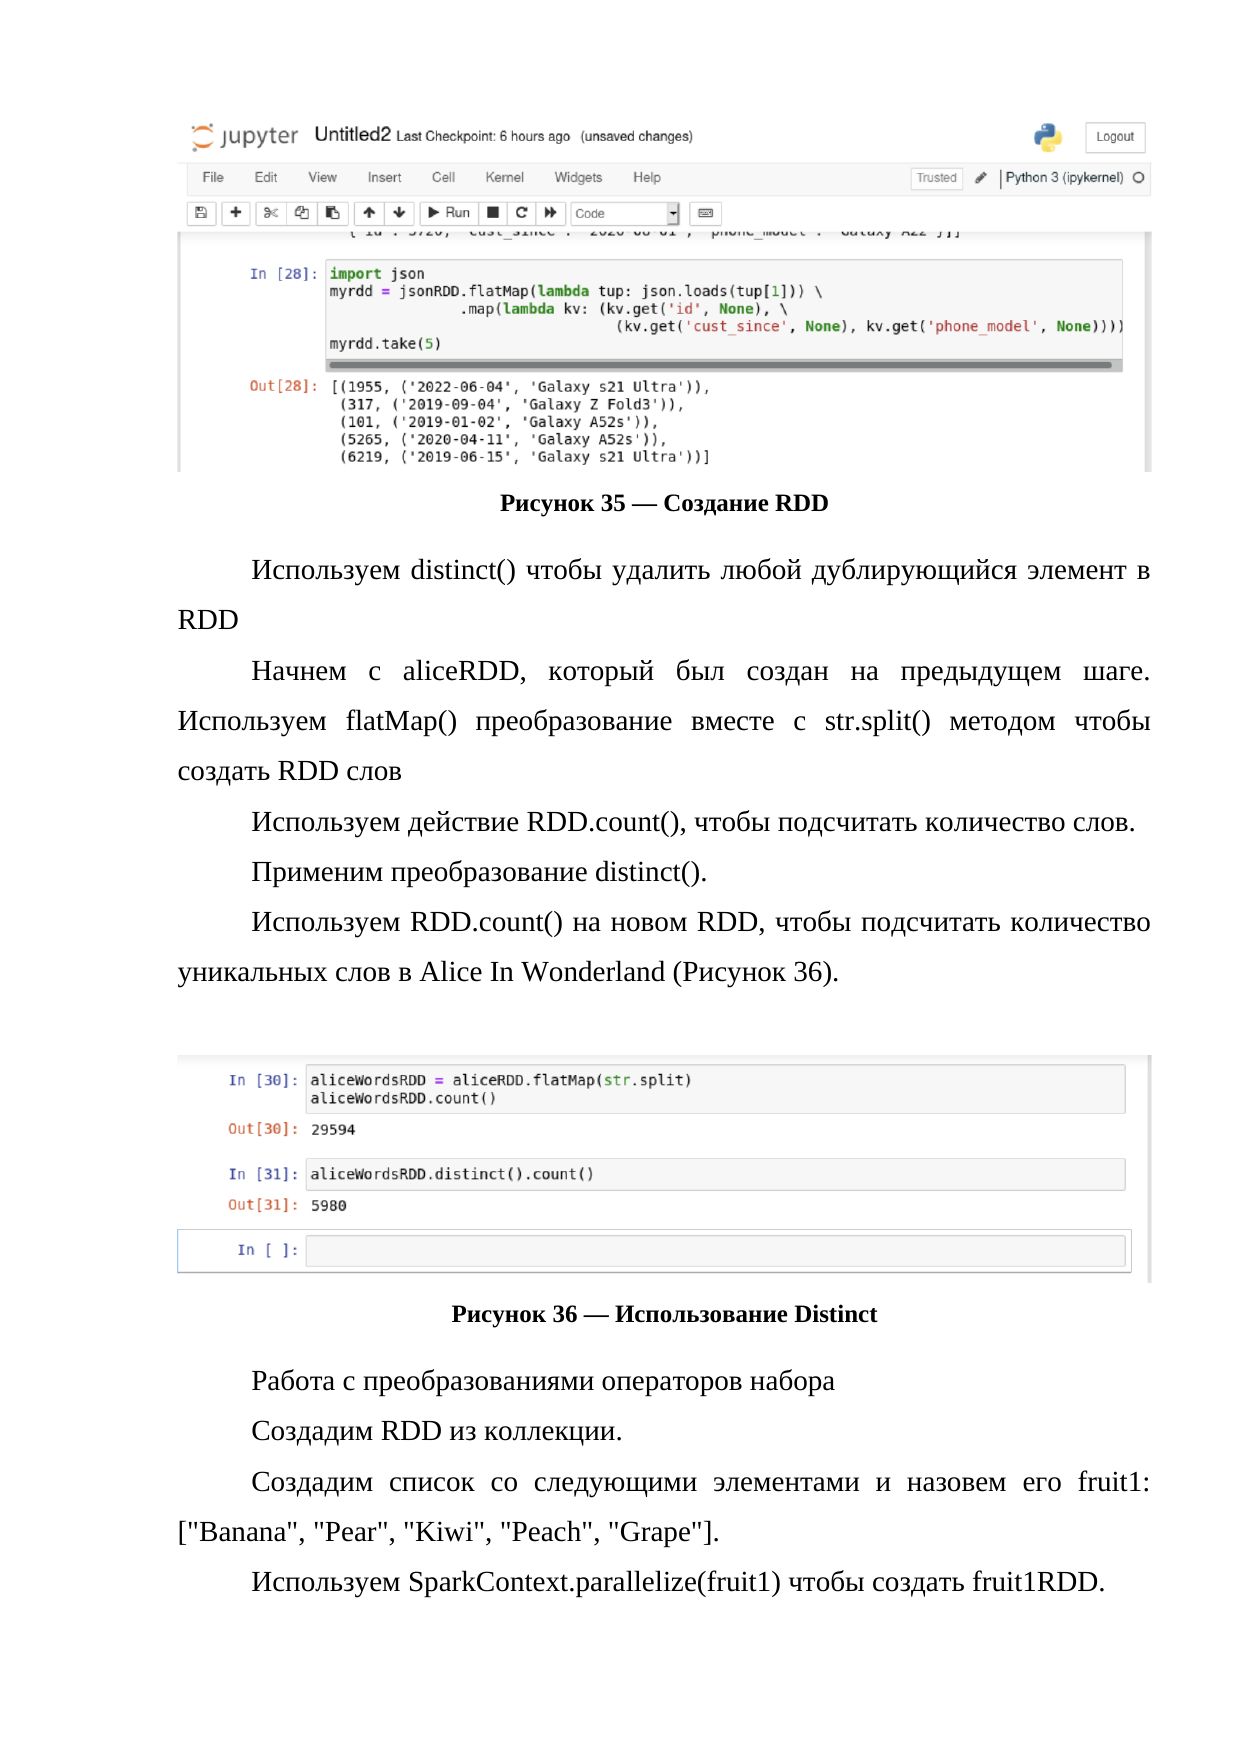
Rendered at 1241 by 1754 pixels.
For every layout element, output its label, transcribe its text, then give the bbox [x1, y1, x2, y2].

text Создадим RDD из коллекции. [177, 1413, 1152, 1447]
picture [177, 1055, 1152, 1283]
text Используем RDD.count() на новом RDD, чтобы подсчитать количество уникальных слов в Alice In Wonderland (Рисунок 36). [177, 904, 1152, 988]
text Работа с преобразованиями операторов набора [177, 1363, 1152, 1397]
text Применим преобразование distinct(). [177, 854, 1152, 887]
text Используем действие RDD.count(), чтобы подсчитать количество слов. [177, 804, 1152, 837]
text Используем SparkContext.parallelize(fruit1) чтобы создать fruit1RDD. [177, 1564, 1152, 1598]
picture [177, 118, 1152, 472]
text Рисунок 36 — Использование Distinct [177, 1299, 1152, 1328]
text Используем distinct() чтобы удалить любой дублирующийся элемент в RDD [177, 552, 1152, 636]
text Рисунок 35 — Создание RDD [177, 488, 1152, 517]
text Создадим список со следующими элементами и назовем его fruit1: ["Banana", "Pear", "Kiwi", "Peach", "Grape"]. [177, 1464, 1152, 1548]
text Начнем с aliceRDD, который был создан на предыдущем шаге. Используем flatMap() преобразование вместе с str.split() методом чтобы создать RDD слов [177, 653, 1152, 787]
